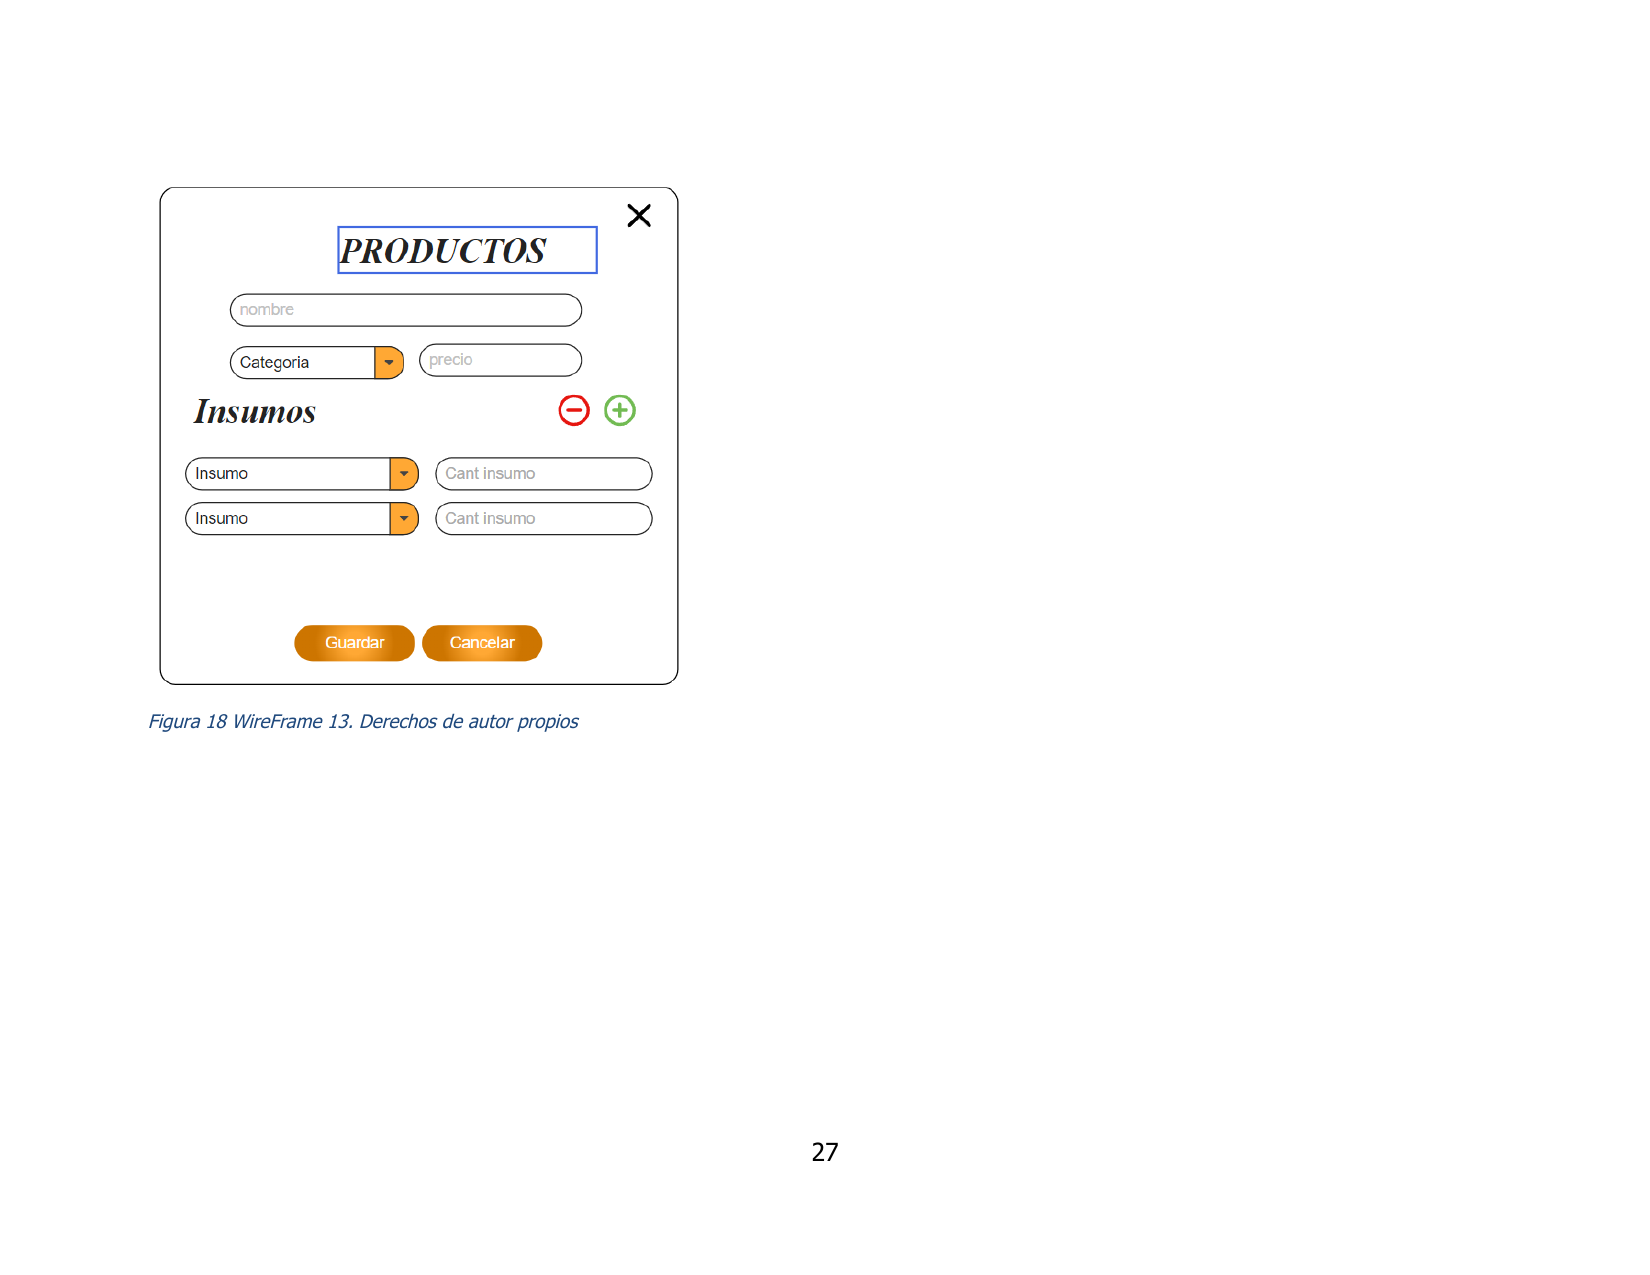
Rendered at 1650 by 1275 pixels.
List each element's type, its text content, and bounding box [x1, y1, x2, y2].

text Figura 18 WireFrame 13. Derechos de autor propios [148, 710, 1502, 732]
picture [147, 177, 683, 691]
